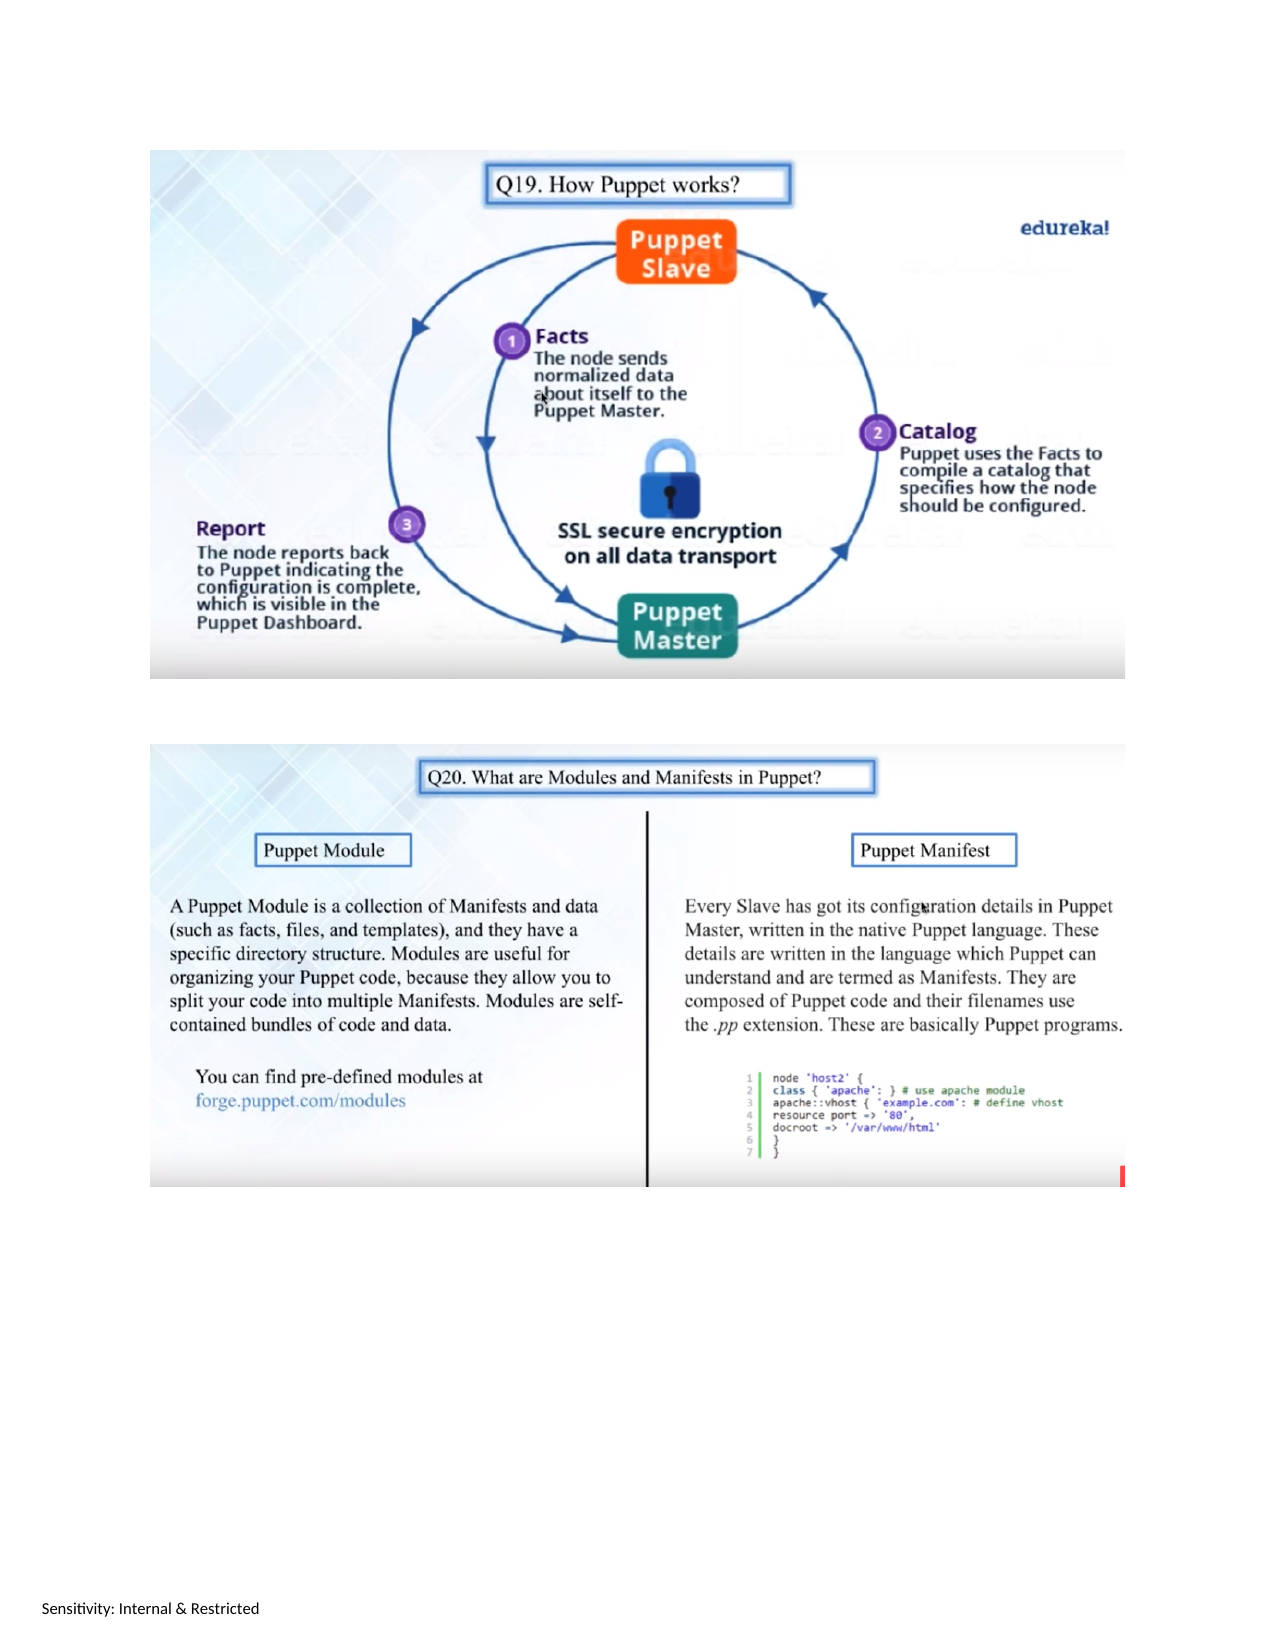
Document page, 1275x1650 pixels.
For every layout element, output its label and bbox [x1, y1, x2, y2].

picture [150, 150, 1125, 679]
picture [150, 744, 1125, 1187]
